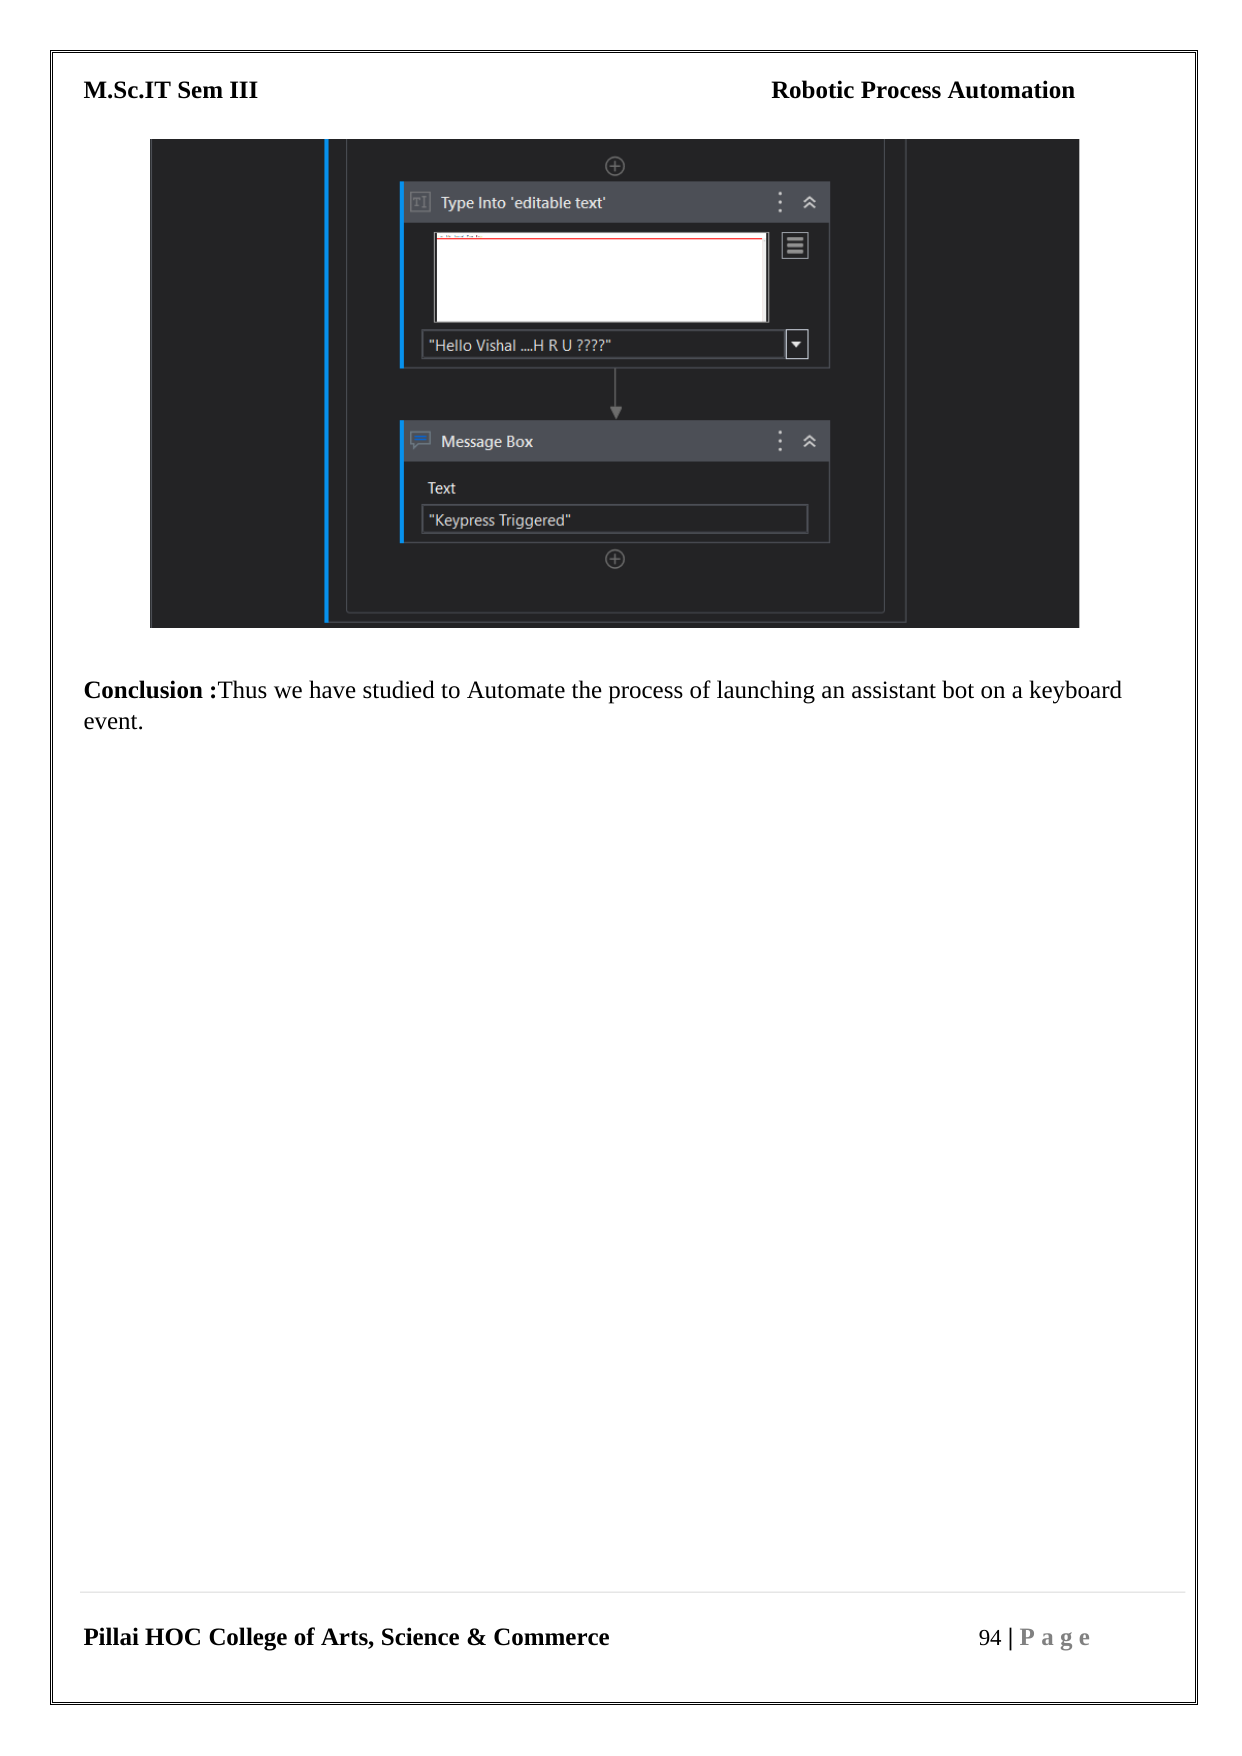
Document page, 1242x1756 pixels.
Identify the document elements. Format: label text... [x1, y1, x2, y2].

text Conclusion :Thus we have studied to Automate the process of launching an assistant bot on a keyboard event. [83, 675, 1149, 735]
picture [150, 139, 1080, 628]
